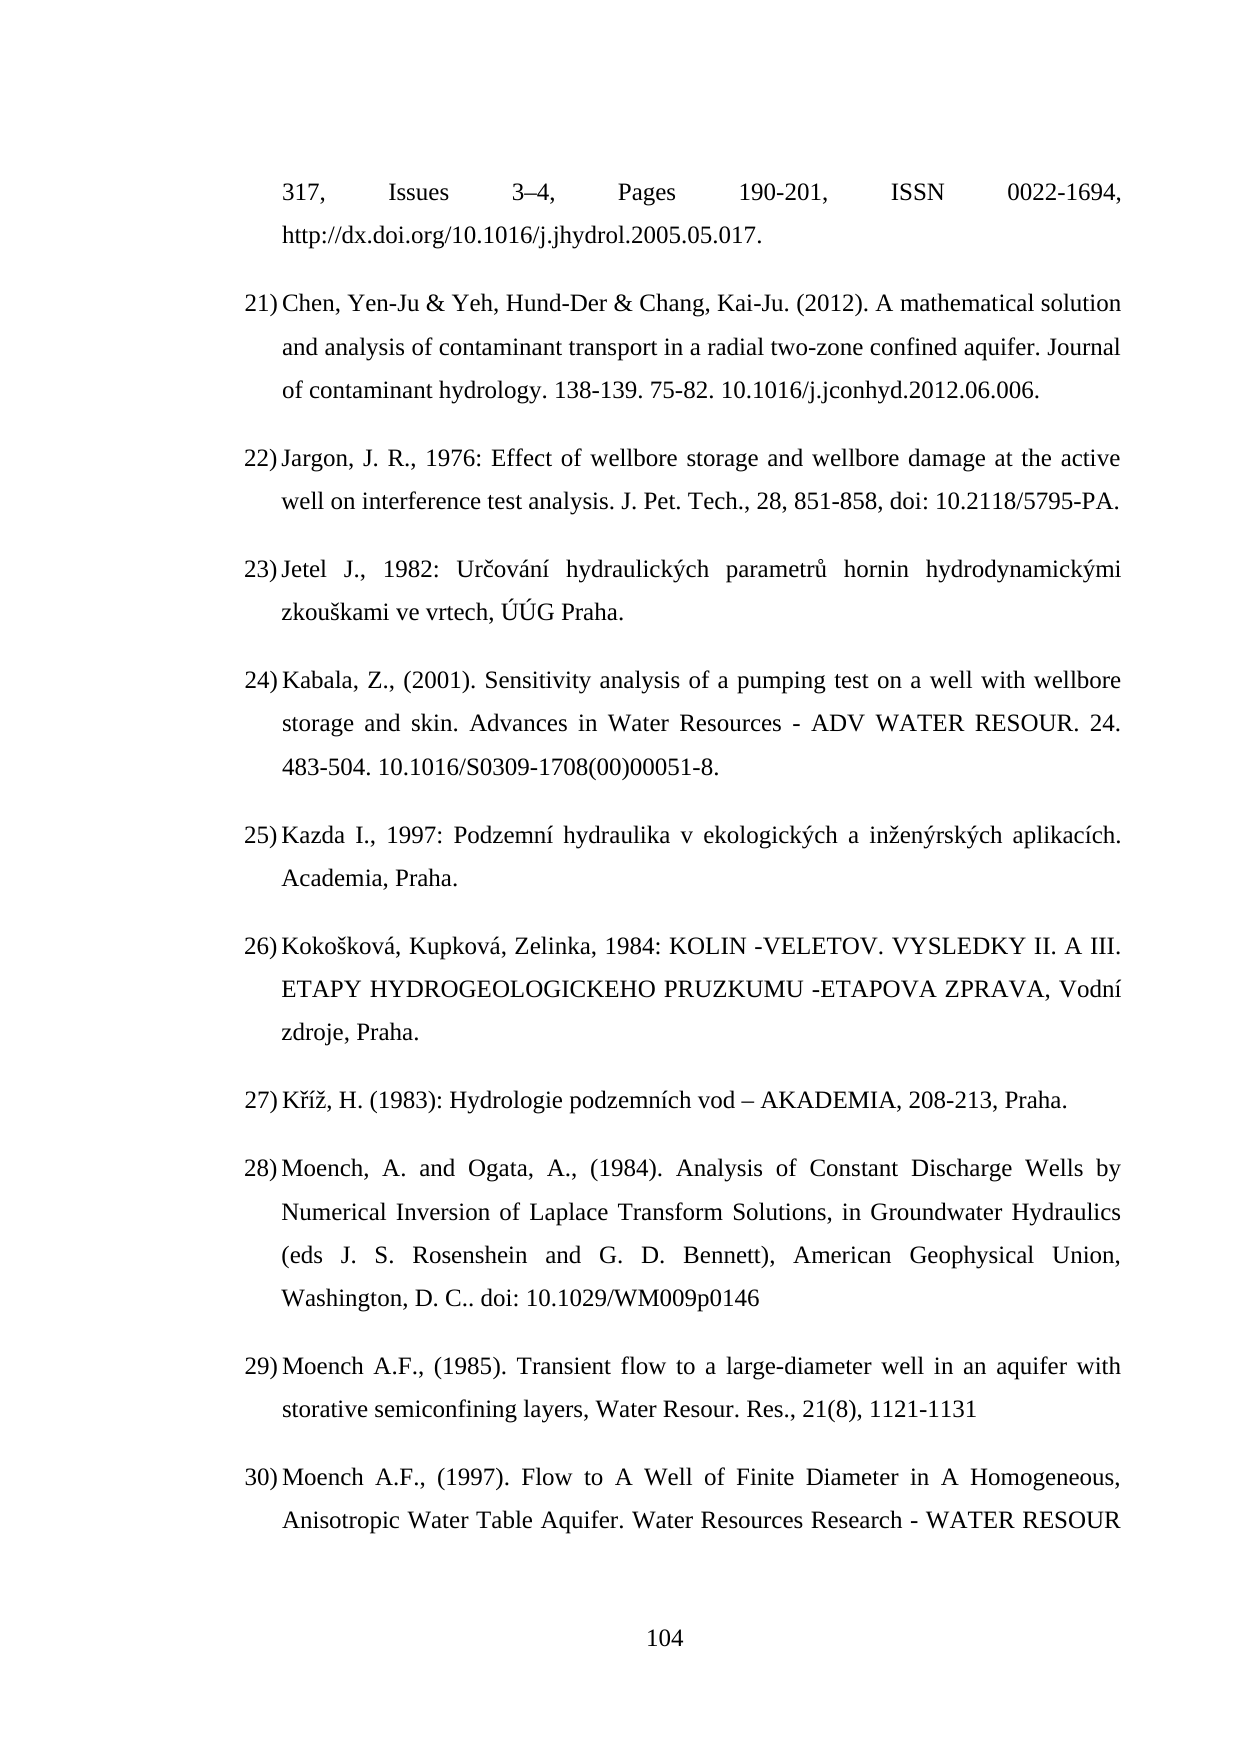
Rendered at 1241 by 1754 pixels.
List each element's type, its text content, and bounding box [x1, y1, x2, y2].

list Kokošková, Kupková, Zelinka, 1984: KOLIN -VELETOV. VYSLEDKY II. A III. ETAPY HYDROGEOLOGICKEHO PRUZKUMU -ETAPOVA ZPRAVA, Vodní zdroje, Praha. [244, 931, 1122, 1046]
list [244, 177, 1122, 249]
list Moench A.F., (1985). Transient flow to a large-diameter well in an aquifer with storative semiconfining layers, Water Resour. Res., 21(8), 1121-1131 [244, 1351, 1122, 1423]
list Jetel J., 1982: Určování hydraulických parametrů hornin hydrodynamickými zkouškami ve vrtech, ÚÚG Praha. [244, 554, 1122, 626]
list Kříž, H. (1983): Hydrologie podzemních vod – AKADEMIA, 208-213, Praha. [244, 1085, 1122, 1114]
list Moench, A. and Ogata, A., (1984). Analysis of Constant Discharge Wells by Numerical Inversion of Laplace Transform Solutions, in Groundwater Hydraulics (eds J. S. Rosenshein and G. D. Bennett), American Geophysical Union, Washington, D. C.. doi: 10.1029/WM009p0146 [244, 1153, 1122, 1312]
list Chen, Yen-Ju & Yeh, Hund-Der & Chang, Kai-Ju. (2012). A mathematical solution and analysis of contaminant transport in a radial two-zone confined aquifer. Journal of contaminant hydrology. 138-139. 75-82. 10.1016/j.jconhyd.2012.06.006. [244, 288, 1122, 403]
list Kazda I., 1997: Podzemní hydraulika v ekologických a inženýrských aplikacích. Academia, Praha. [244, 820, 1122, 892]
list Jargon, J. R., 1976: Effect of wellbore storage and wellbore damage at the active well on interference test analysis. J. Pet. Tech., 28, 851-858, doi: 10.2118/5795-PA. [244, 443, 1122, 515]
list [244, 1462, 1122, 1534]
list Kabala, Z., (2001). Sensitivity analysis of a pumping test on a well with wellbore storage and skin. Advances in Water Resources - ADV WATER RESOUR. 24. 483-504. 10.1016/S0309-1708(00)00051-8. [244, 665, 1122, 780]
